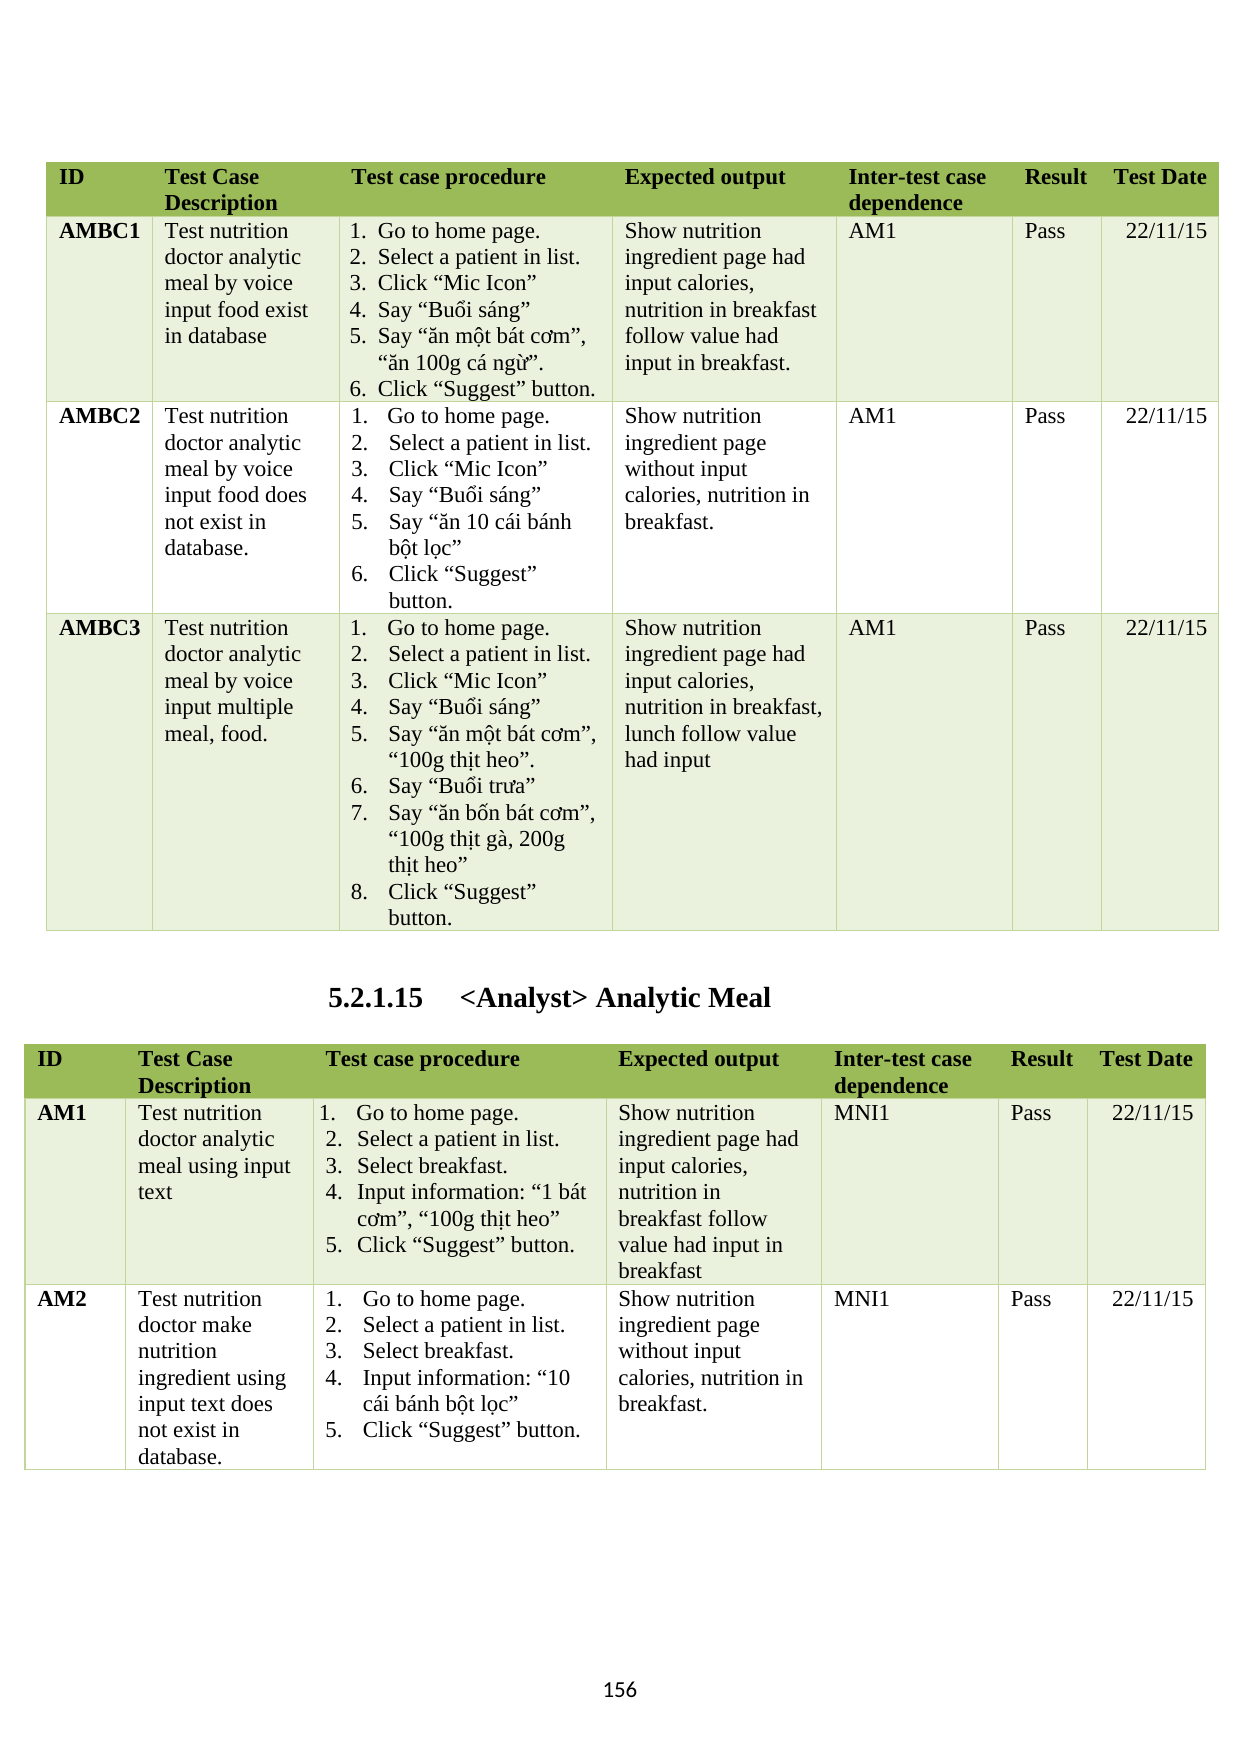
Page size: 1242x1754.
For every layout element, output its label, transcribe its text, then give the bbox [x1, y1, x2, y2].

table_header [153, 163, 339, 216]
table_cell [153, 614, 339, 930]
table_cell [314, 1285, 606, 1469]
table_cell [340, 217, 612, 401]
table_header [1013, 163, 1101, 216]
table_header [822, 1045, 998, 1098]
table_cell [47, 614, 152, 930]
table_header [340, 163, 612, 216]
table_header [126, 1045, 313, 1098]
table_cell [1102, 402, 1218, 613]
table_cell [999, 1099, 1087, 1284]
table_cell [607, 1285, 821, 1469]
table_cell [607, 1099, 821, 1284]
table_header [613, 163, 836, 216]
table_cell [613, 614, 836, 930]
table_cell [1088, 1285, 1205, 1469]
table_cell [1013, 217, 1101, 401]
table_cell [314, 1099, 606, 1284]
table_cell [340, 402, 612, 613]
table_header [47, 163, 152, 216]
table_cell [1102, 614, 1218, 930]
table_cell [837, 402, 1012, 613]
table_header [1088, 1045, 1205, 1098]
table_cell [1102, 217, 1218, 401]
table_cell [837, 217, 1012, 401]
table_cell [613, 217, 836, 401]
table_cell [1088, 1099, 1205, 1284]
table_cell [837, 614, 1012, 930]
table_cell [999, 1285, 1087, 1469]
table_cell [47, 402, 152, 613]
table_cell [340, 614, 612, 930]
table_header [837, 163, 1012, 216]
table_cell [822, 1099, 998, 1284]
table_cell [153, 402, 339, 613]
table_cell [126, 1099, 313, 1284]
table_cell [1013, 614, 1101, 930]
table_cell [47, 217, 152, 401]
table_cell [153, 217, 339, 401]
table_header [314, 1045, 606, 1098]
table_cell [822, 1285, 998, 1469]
subtitle <Analyst> Analytic Meal [328, 981, 1146, 1014]
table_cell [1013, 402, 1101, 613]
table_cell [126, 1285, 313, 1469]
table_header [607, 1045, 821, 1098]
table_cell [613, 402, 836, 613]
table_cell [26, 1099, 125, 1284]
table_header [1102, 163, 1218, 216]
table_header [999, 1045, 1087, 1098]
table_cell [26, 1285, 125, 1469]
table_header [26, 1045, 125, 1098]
